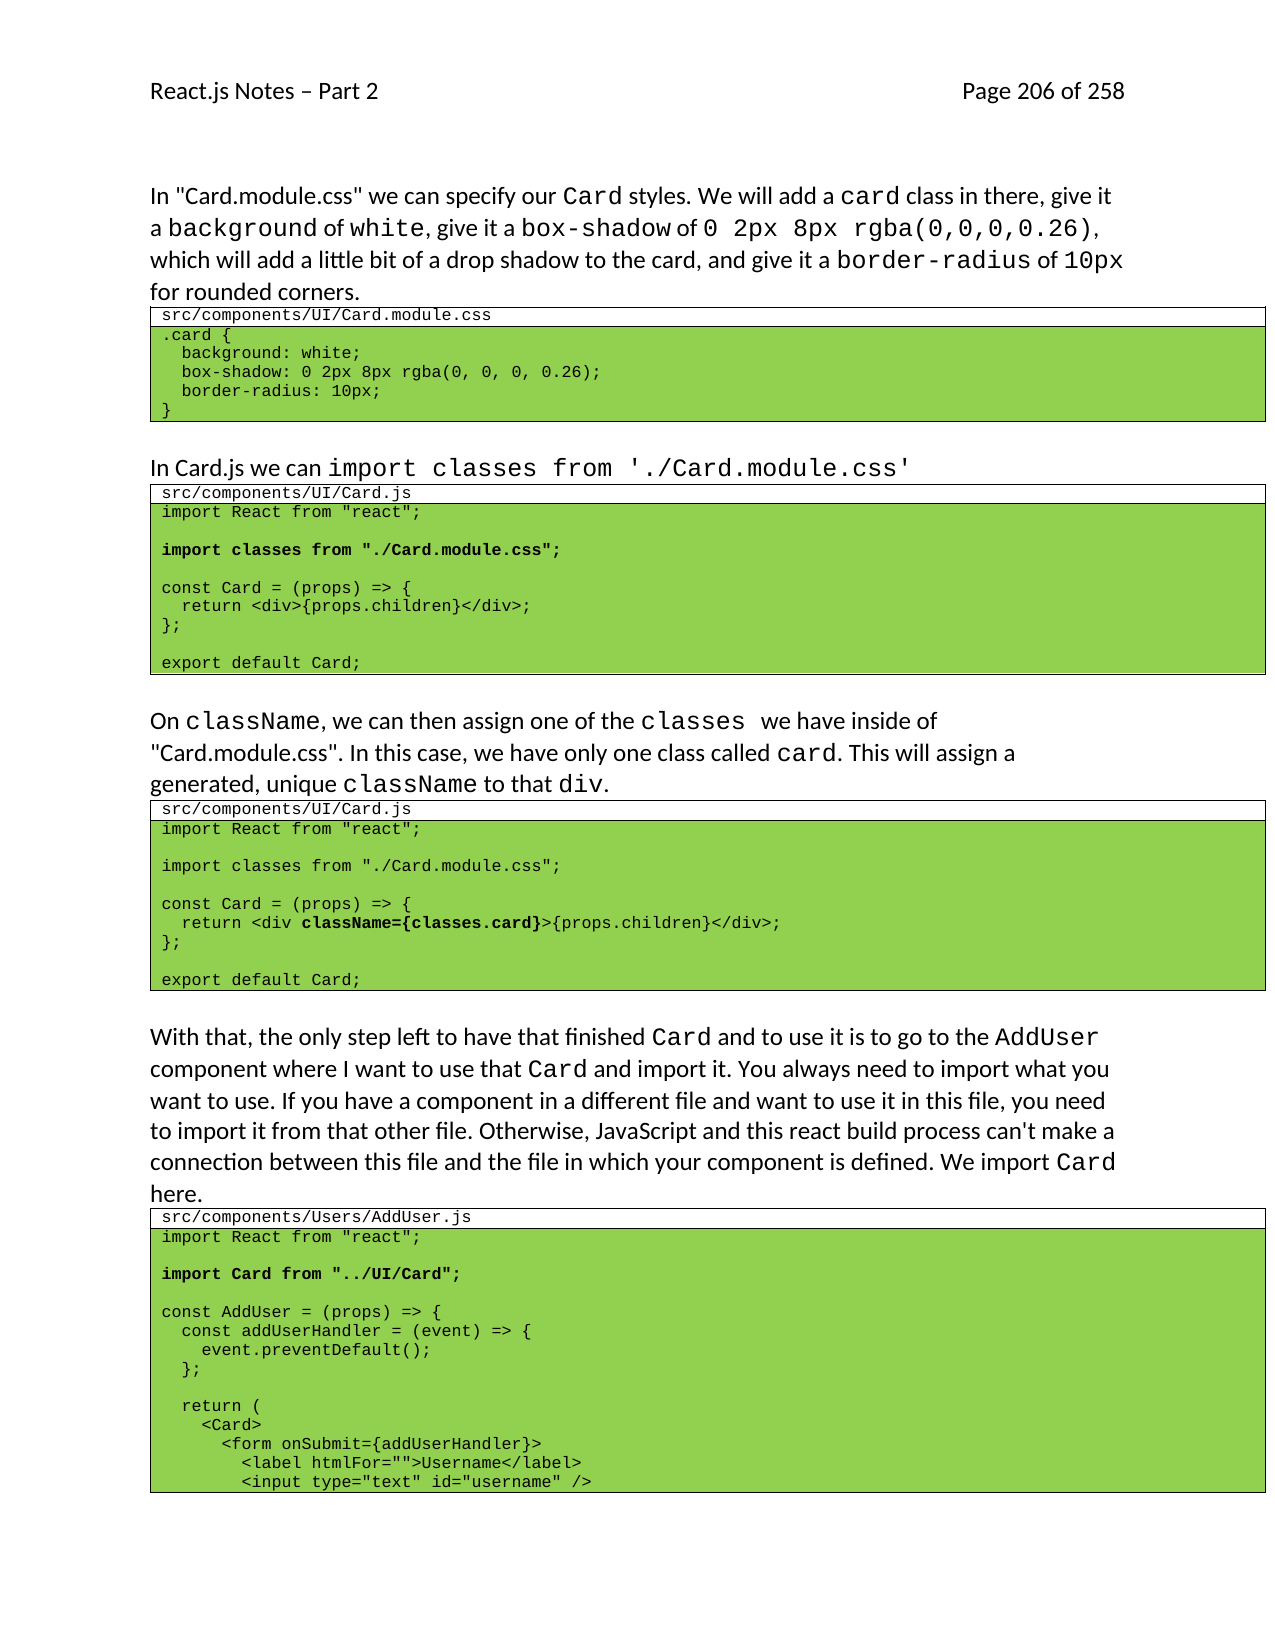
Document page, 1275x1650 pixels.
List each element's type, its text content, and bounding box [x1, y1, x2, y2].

table_header src/components/UI/Card.js [151, 485, 1265, 503]
text On className, we can then assign one of the classes we have inside of "Card.module.css". In this case, we have only one class called card. This will assign a generated, unique className to that div. [150, 705, 1125, 800]
table_header src/components/Users/AddUser.js [151, 1209, 1265, 1228]
table_cell .card { background: white; box-shadow: 0 2px 8px rgba(0, 0, 0, 0.26); border-radius: 10px; } [151, 327, 1265, 421]
table_header src/components/UI/Card.module.css [151, 308, 1265, 326]
text With that, the only step left to have that finished Card and to use it is to go to the AddUser component where I want to use that Card and import it. You always need to import what you want to use. If you have a component in a different file and want to use it in this file, you need to import it from that other file. Otherwise, JavaScript and this react build process can't make a connection between this file and the file in which your component is defined. We import Card here. [150, 1021, 1125, 1208]
table_cell import React from "react"; import classes from "./Card.module.css"; const Card = (props) => { return <div>{props.children}</div>; }; export default Card; [151, 504, 1265, 673]
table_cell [151, 1229, 1265, 1492]
table_header src/components/UI/Card.js [151, 801, 1265, 820]
table_cell import React from "react"; import classes from "./Card.module.css"; const Card = (props) => { return <div className={classes.card}>{props.children}</div>; }; export default Card; [151, 821, 1265, 990]
text In Card.js we can import classes from './Card.module.css' [150, 452, 1125, 484]
text In "Card.module.css" we can specify our Card styles. We will add a card class in there, give it a background of white, give it a box-shadow of 0 2px 8px rgba(0,0,0,0.26), which will add a little bit of a drop shadow to the card, and give it a border-radius of 10px for rounded corners. [150, 181, 1125, 306]
